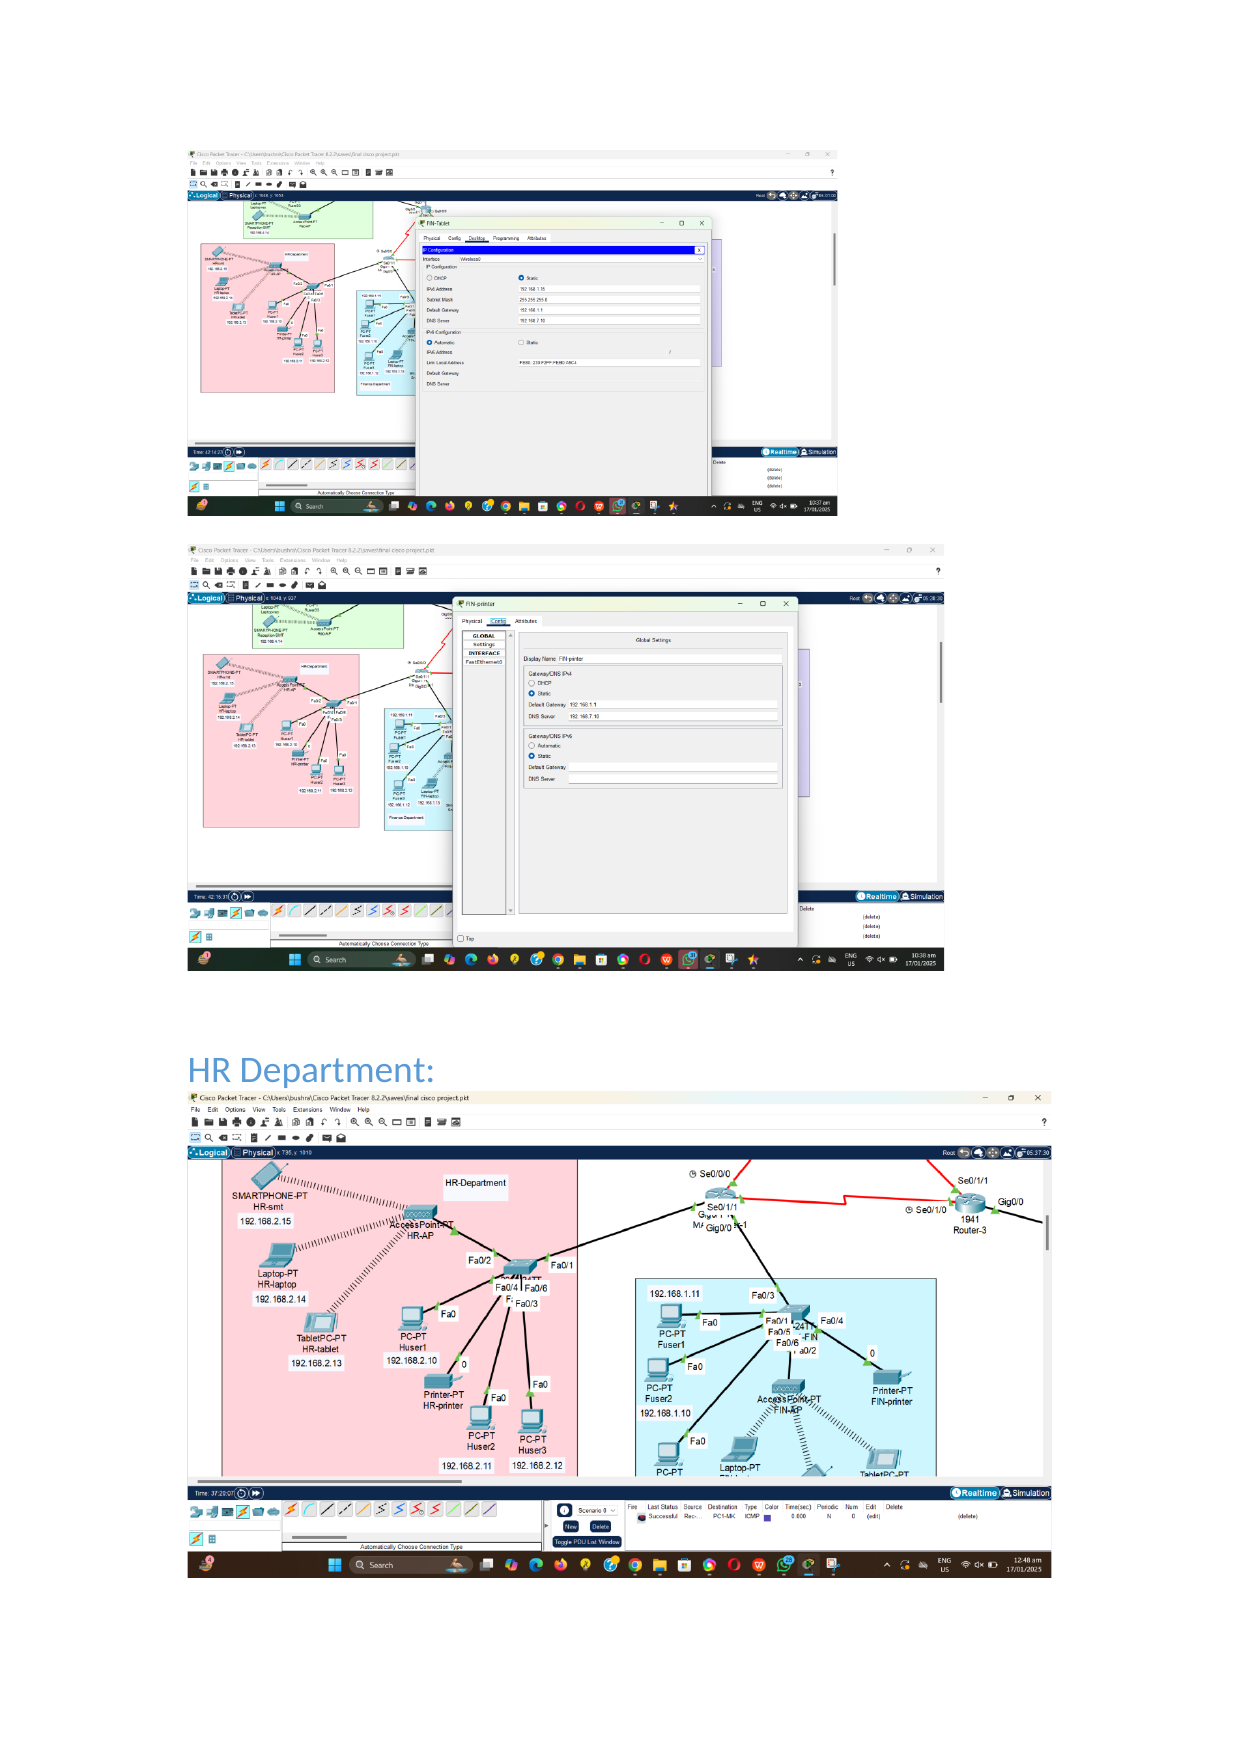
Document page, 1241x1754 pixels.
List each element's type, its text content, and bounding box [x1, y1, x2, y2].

text HR Department: [187, 1046, 1053, 1091]
picture [187, 1091, 1052, 1578]
picture [187, 150, 838, 516]
picture [187, 544, 945, 971]
